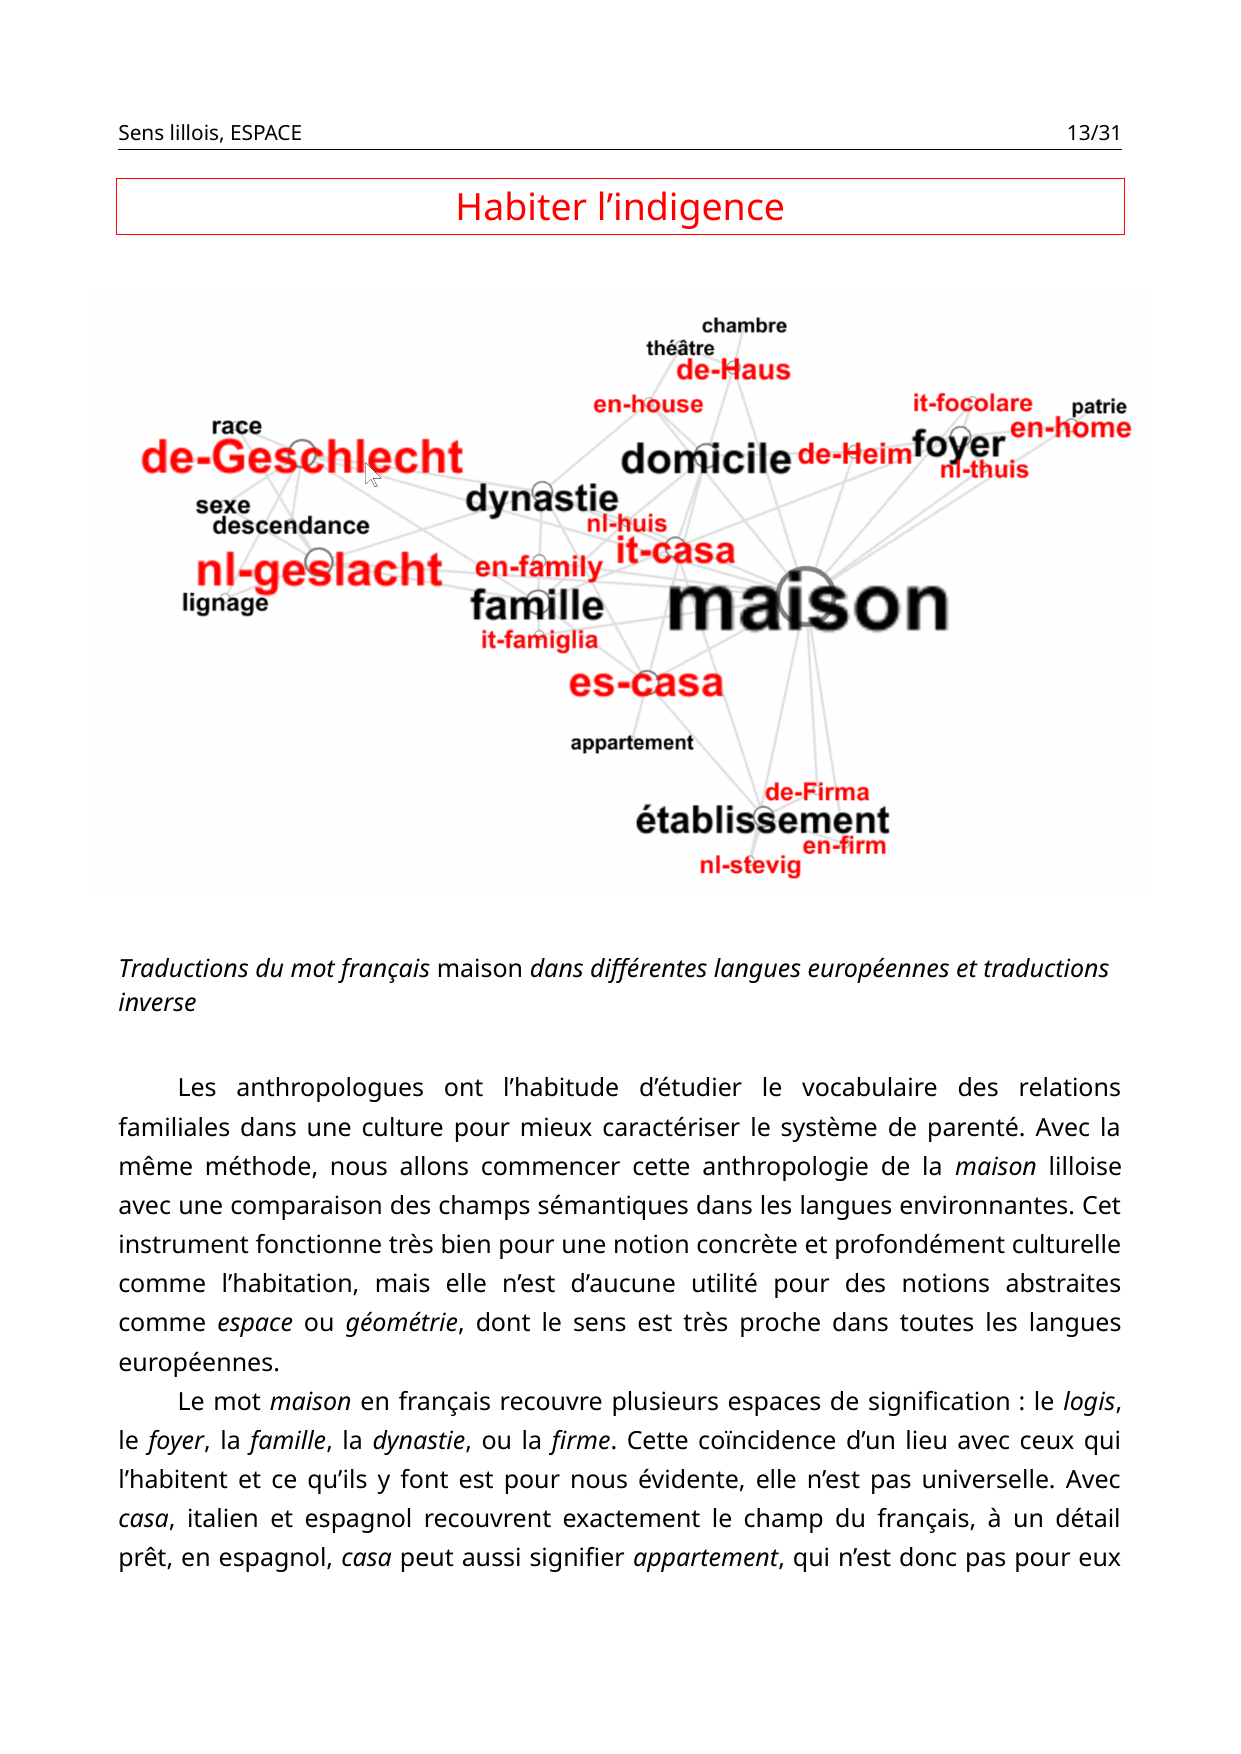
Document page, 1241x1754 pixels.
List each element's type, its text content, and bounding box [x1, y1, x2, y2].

subtitle Habiter l’indigence [117, 179, 1124, 234]
text Traductions du mot français maison dans différentes langues européennes et traductions inverse [118, 892, 1122, 1018]
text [118, 1383, 1122, 1574]
text Les anthropologues ont l’habitude d’étudier le vocabulaire des relations familiales dans une culture pour mieux caractériser le système de parenté. Avec la même méthode, nous allons commencer cette anthropologie de la maison lilloise avec une comparaison des champs sémantiques dans les langues environnantes. Cet instrument fonctionne très bien pour une notion concrète et profondément culturelle comme l’habitation, mais elle n’est d’aucune utilité pour des notions abstraites comme espace ou géométrie, dont le sens est très proche dans toutes les langues européennes. [118, 1070, 1122, 1378]
picture [88, 293, 1152, 892]
